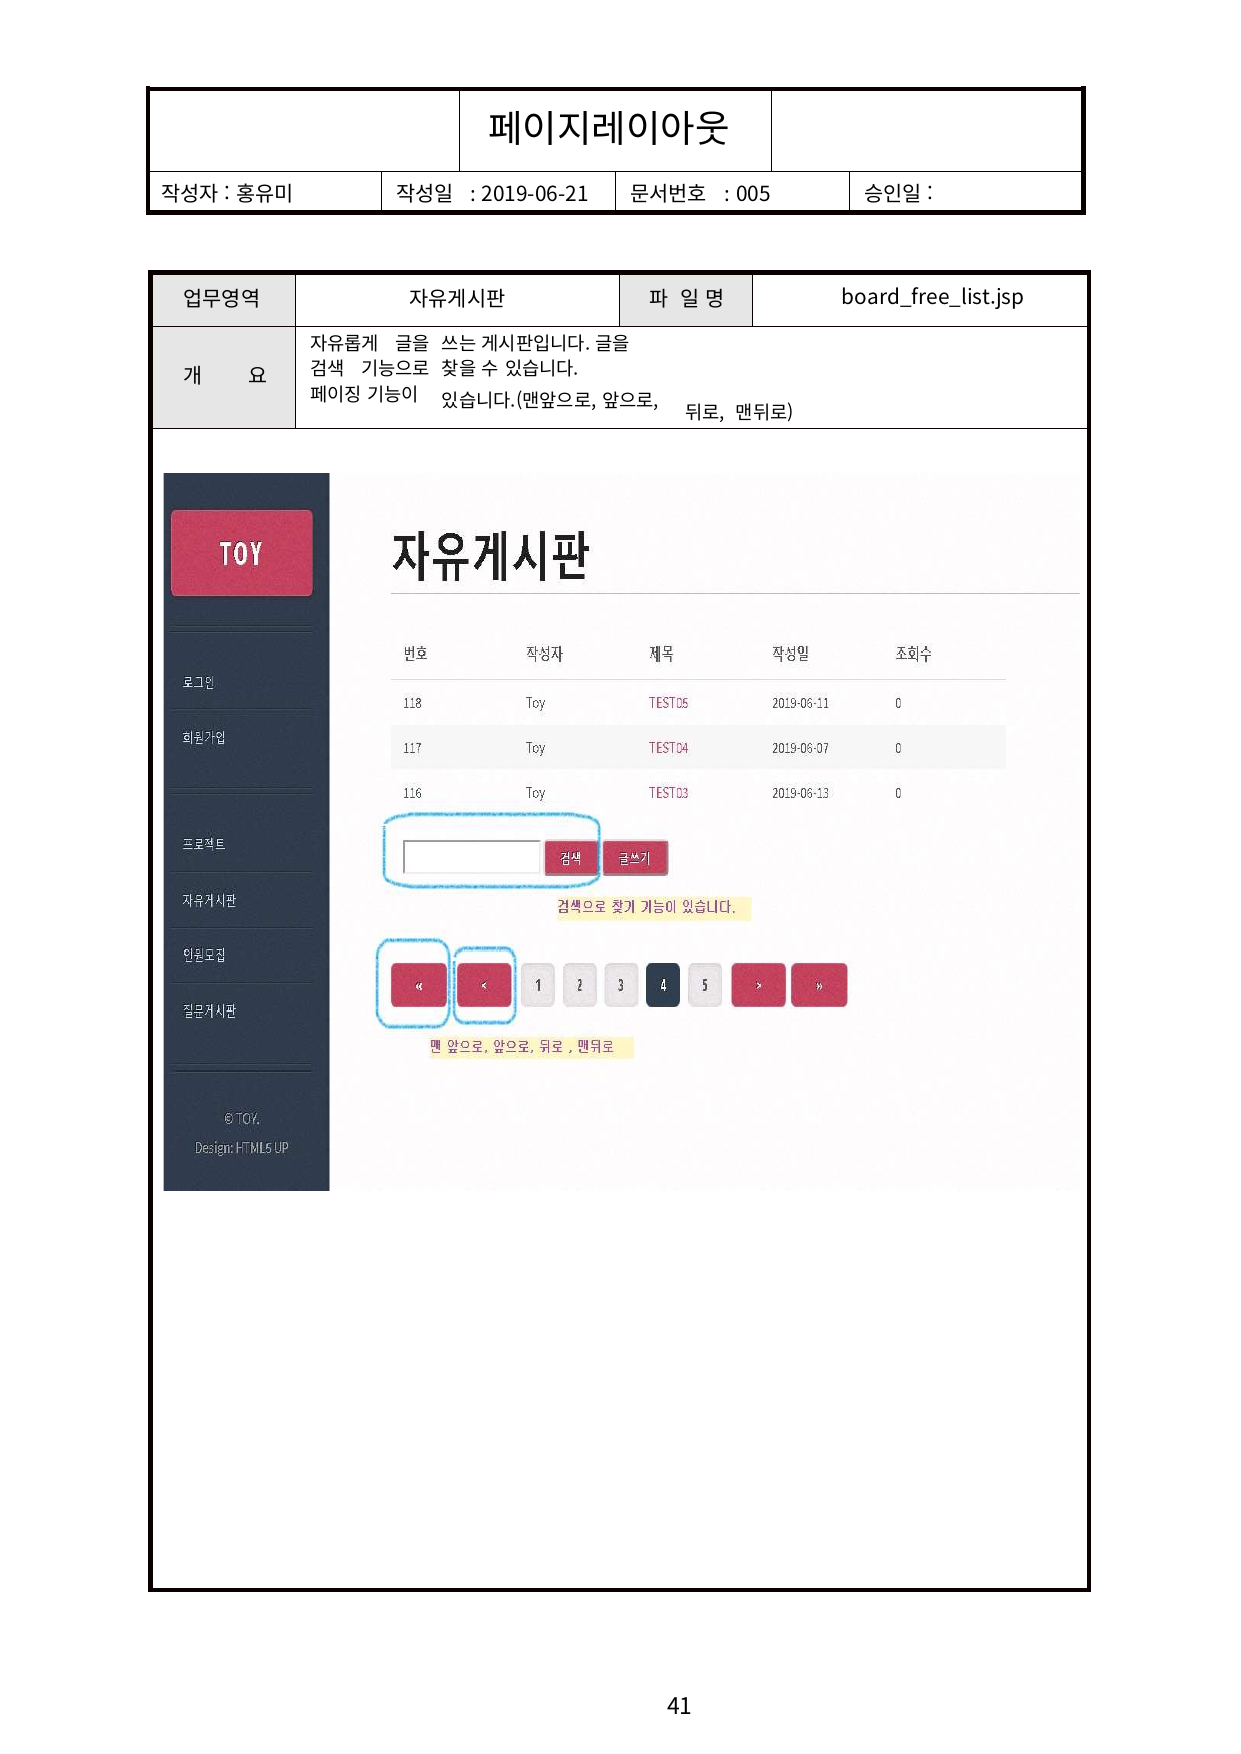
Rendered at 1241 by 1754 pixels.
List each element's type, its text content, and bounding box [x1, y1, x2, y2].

table_cell [153, 429, 1087, 1587]
table_header board_free_list.jsp [753, 275, 1087, 326]
table_header 자유게시판 [296, 275, 619, 326]
table_cell 요 [223, 327, 295, 428]
table_cell 자유롭게 글을 검색 기능으로 페이징 기능이 [296, 327, 432, 428]
table_header 파 [620, 275, 673, 326]
table_cell 개 [153, 327, 223, 428]
picture [163, 473, 1080, 1191]
table_header 일 명 [673, 275, 752, 326]
table_header 업무영역 [153, 275, 295, 326]
table_cell 맨뒤로) [726, 327, 1087, 428]
table_cell 쓰는 게시판입니다. 글을 찾을 수 있습니다. 있습니다.(맨앞으로, 앞으로, [433, 327, 673, 428]
table_cell 뒤로, [673, 327, 726, 428]
